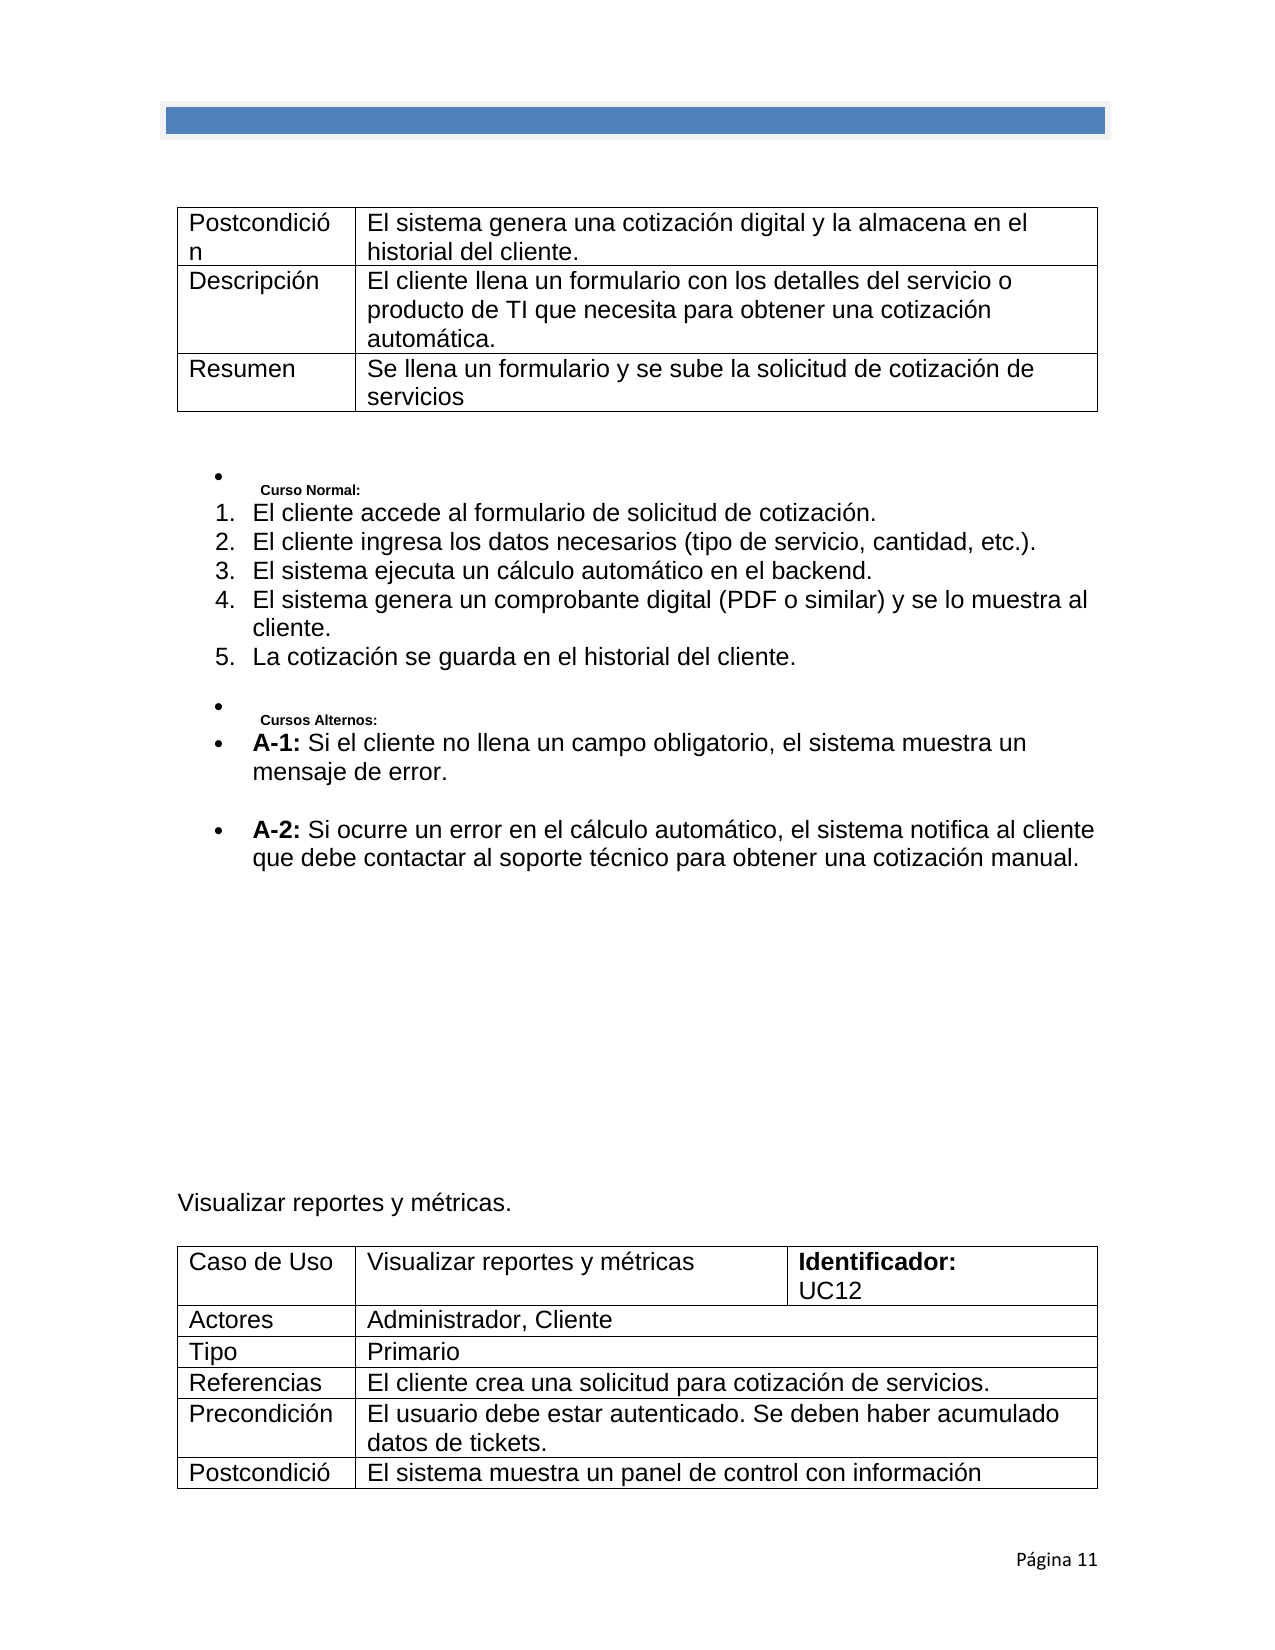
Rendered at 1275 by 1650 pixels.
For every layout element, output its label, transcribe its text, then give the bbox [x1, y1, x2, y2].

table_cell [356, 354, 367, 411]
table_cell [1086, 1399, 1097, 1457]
table_cell Primario [356, 1337, 1097, 1367]
table_cell El cliente crea una solicitud para cotización de servicios. [356, 1368, 1097, 1398]
text Visualizar reportes y métricas. [177, 1188, 1098, 1246]
list Curso Normal: [215, 470, 1098, 498]
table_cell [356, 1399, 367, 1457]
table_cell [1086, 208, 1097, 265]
table_cell Referencias [178, 1368, 355, 1398]
table_cell Actores [178, 1306, 355, 1336]
table_cell Tipo [178, 1337, 355, 1367]
table_header Visualizar reportes y métricas [356, 1247, 787, 1304]
list El cliente ingresa los datos necesarios (tipo de servicio, cantidad, etc.). [215, 527, 1098, 556]
list El cliente accede al formulario de solicitud de cotización. [215, 498, 1098, 527]
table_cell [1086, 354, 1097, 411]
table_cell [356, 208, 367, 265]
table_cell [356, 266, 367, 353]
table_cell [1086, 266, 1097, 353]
list La cotización se guarda en el historial del cliente. [215, 642, 1098, 700]
table_header Caso de Uso [178, 1247, 355, 1304]
list El sistema ejecuta un cálculo automático en el backend. [215, 556, 1098, 585]
table_cell El sistema muestra un panel de control con información actualizada y relevante para el usuario. [356, 1458, 1097, 1488]
table_cell Descripción [178, 266, 355, 353]
table_cell Postcondición [178, 1458, 355, 1488]
table_cell Precondición [178, 1399, 355, 1457]
table_cell Administrador, Cliente [356, 1306, 1097, 1336]
list Cursos Alternos: [215, 700, 1098, 728]
list El sistema genera un comprobante digital (PDF o similar) y se lo muestra al cliente. [215, 585, 1098, 642]
list A-2: Si ocurre un error en el cálculo automático, el sistema notifica al cliente que debe contactar al soporte técnico para obtener una cotización manual. [215, 815, 1098, 872]
table_cell Resumen [178, 354, 355, 411]
list A-1: Si el cliente no llena un campo obligatorio, el sistema muestra un mensaje de error. [215, 728, 1098, 815]
